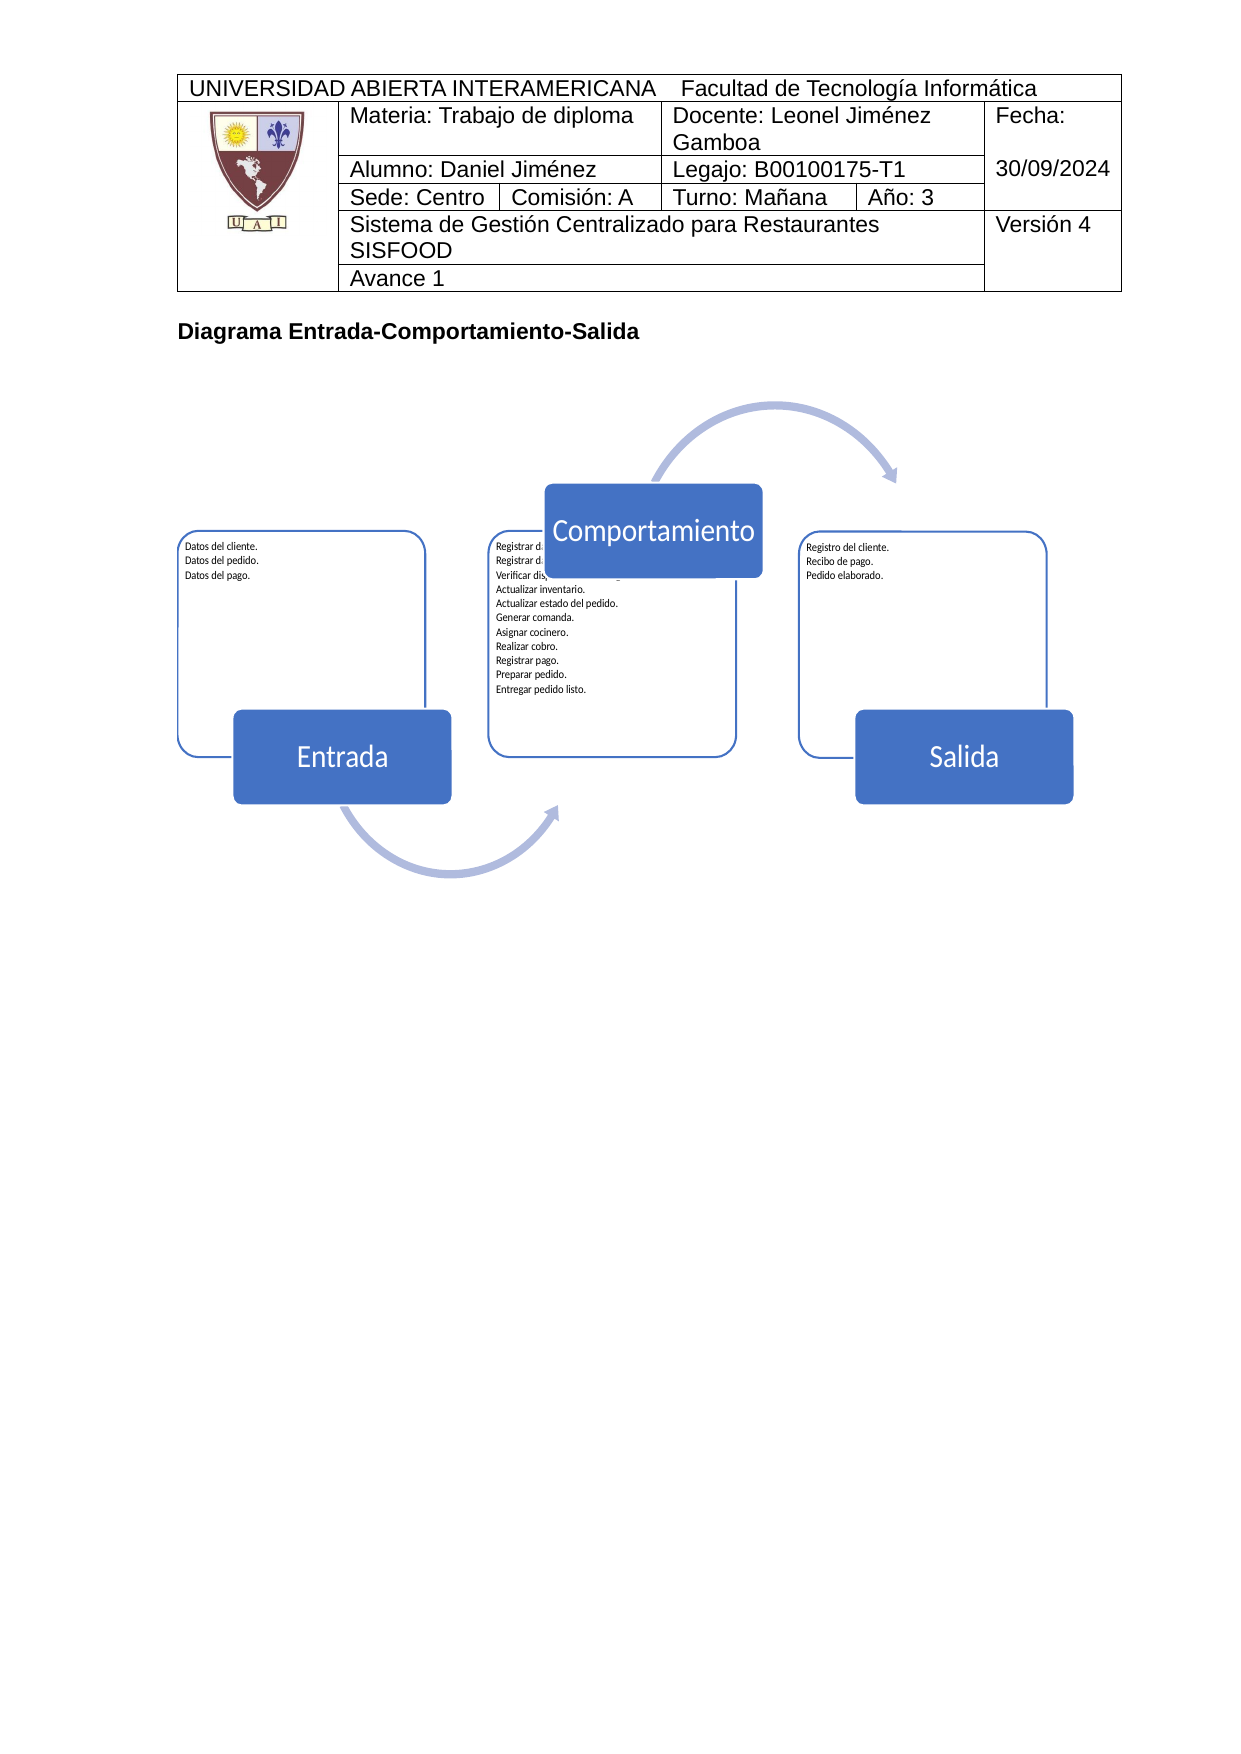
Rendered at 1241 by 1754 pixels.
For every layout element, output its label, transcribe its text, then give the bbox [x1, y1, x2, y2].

subtitle Diagrama Entrada-Comportamiento-Salida [177, 318, 1122, 345]
picture [188, 102, 327, 236]
